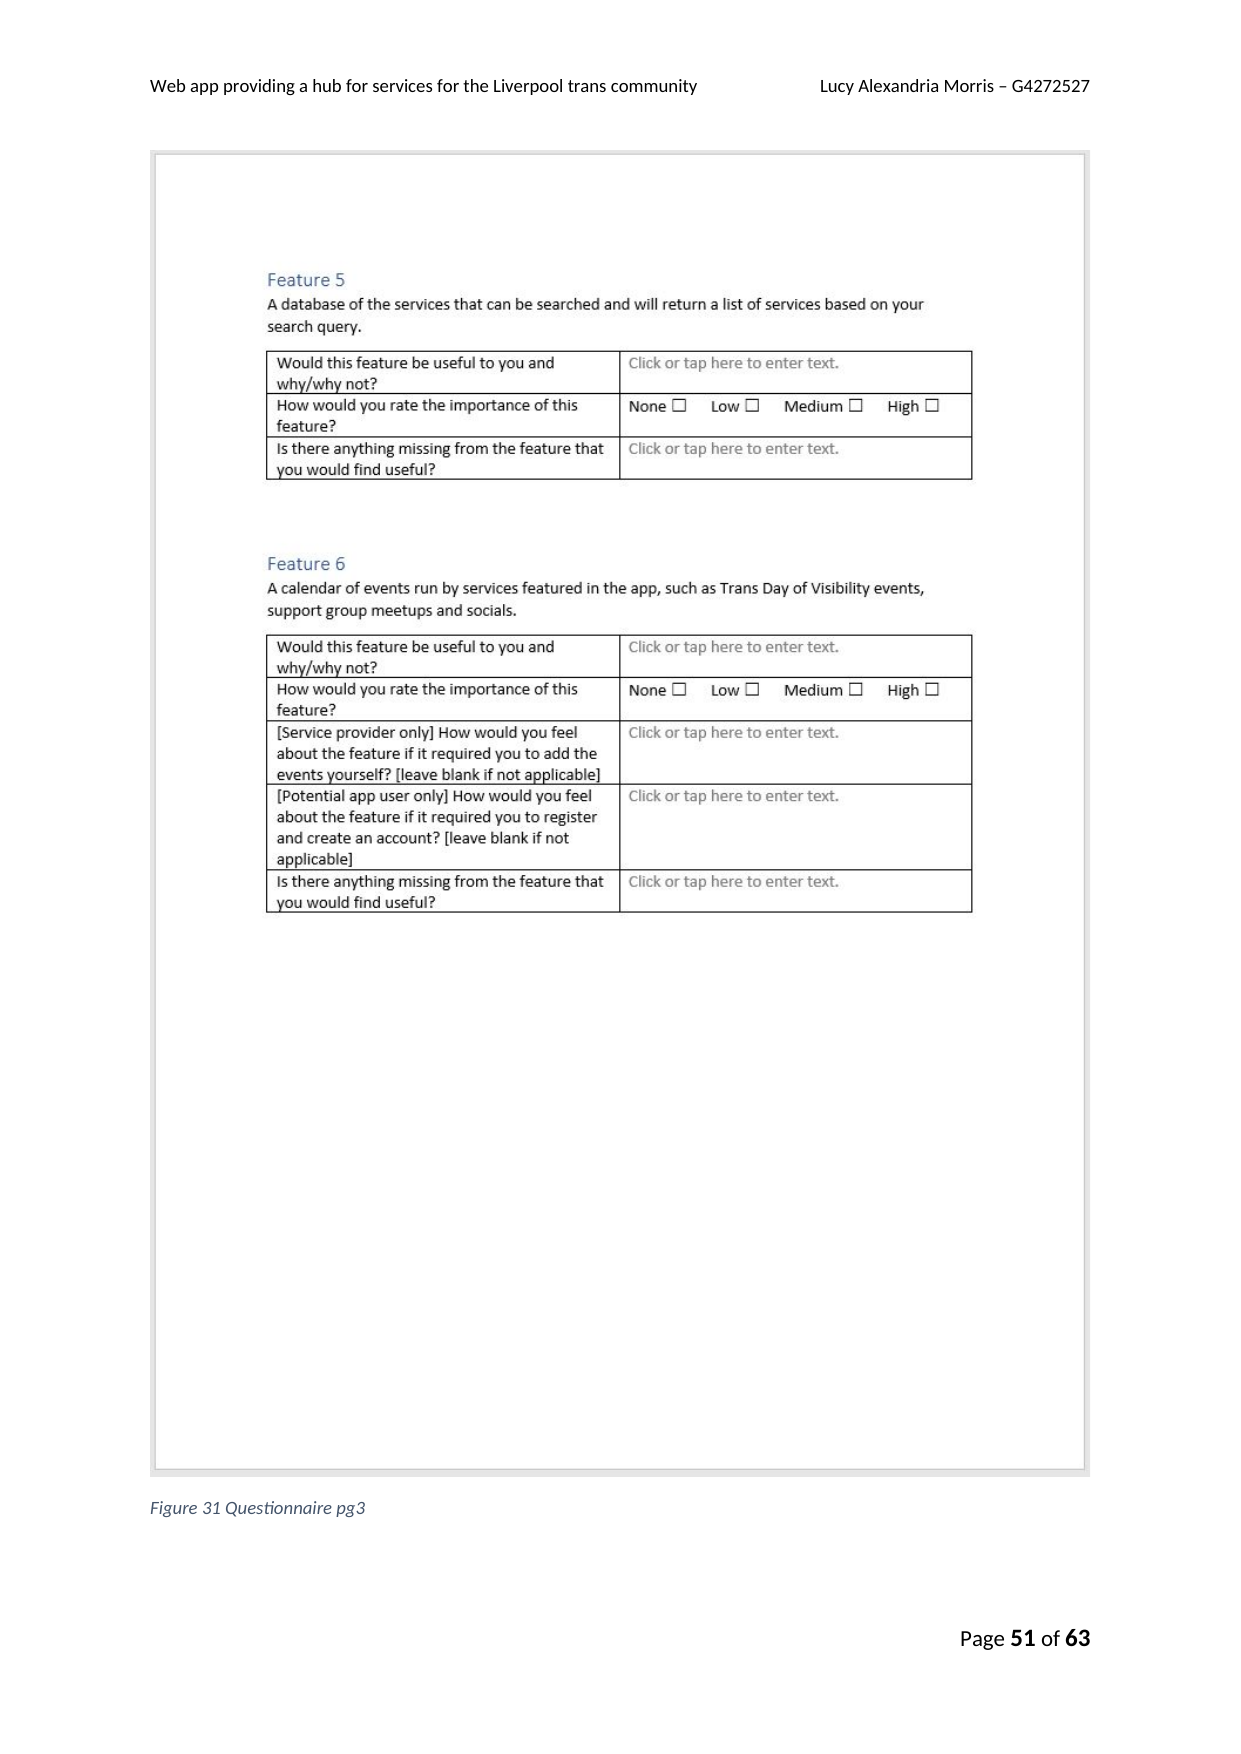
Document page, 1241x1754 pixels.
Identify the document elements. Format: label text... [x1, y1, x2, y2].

picture [150, 150, 1091, 1477]
